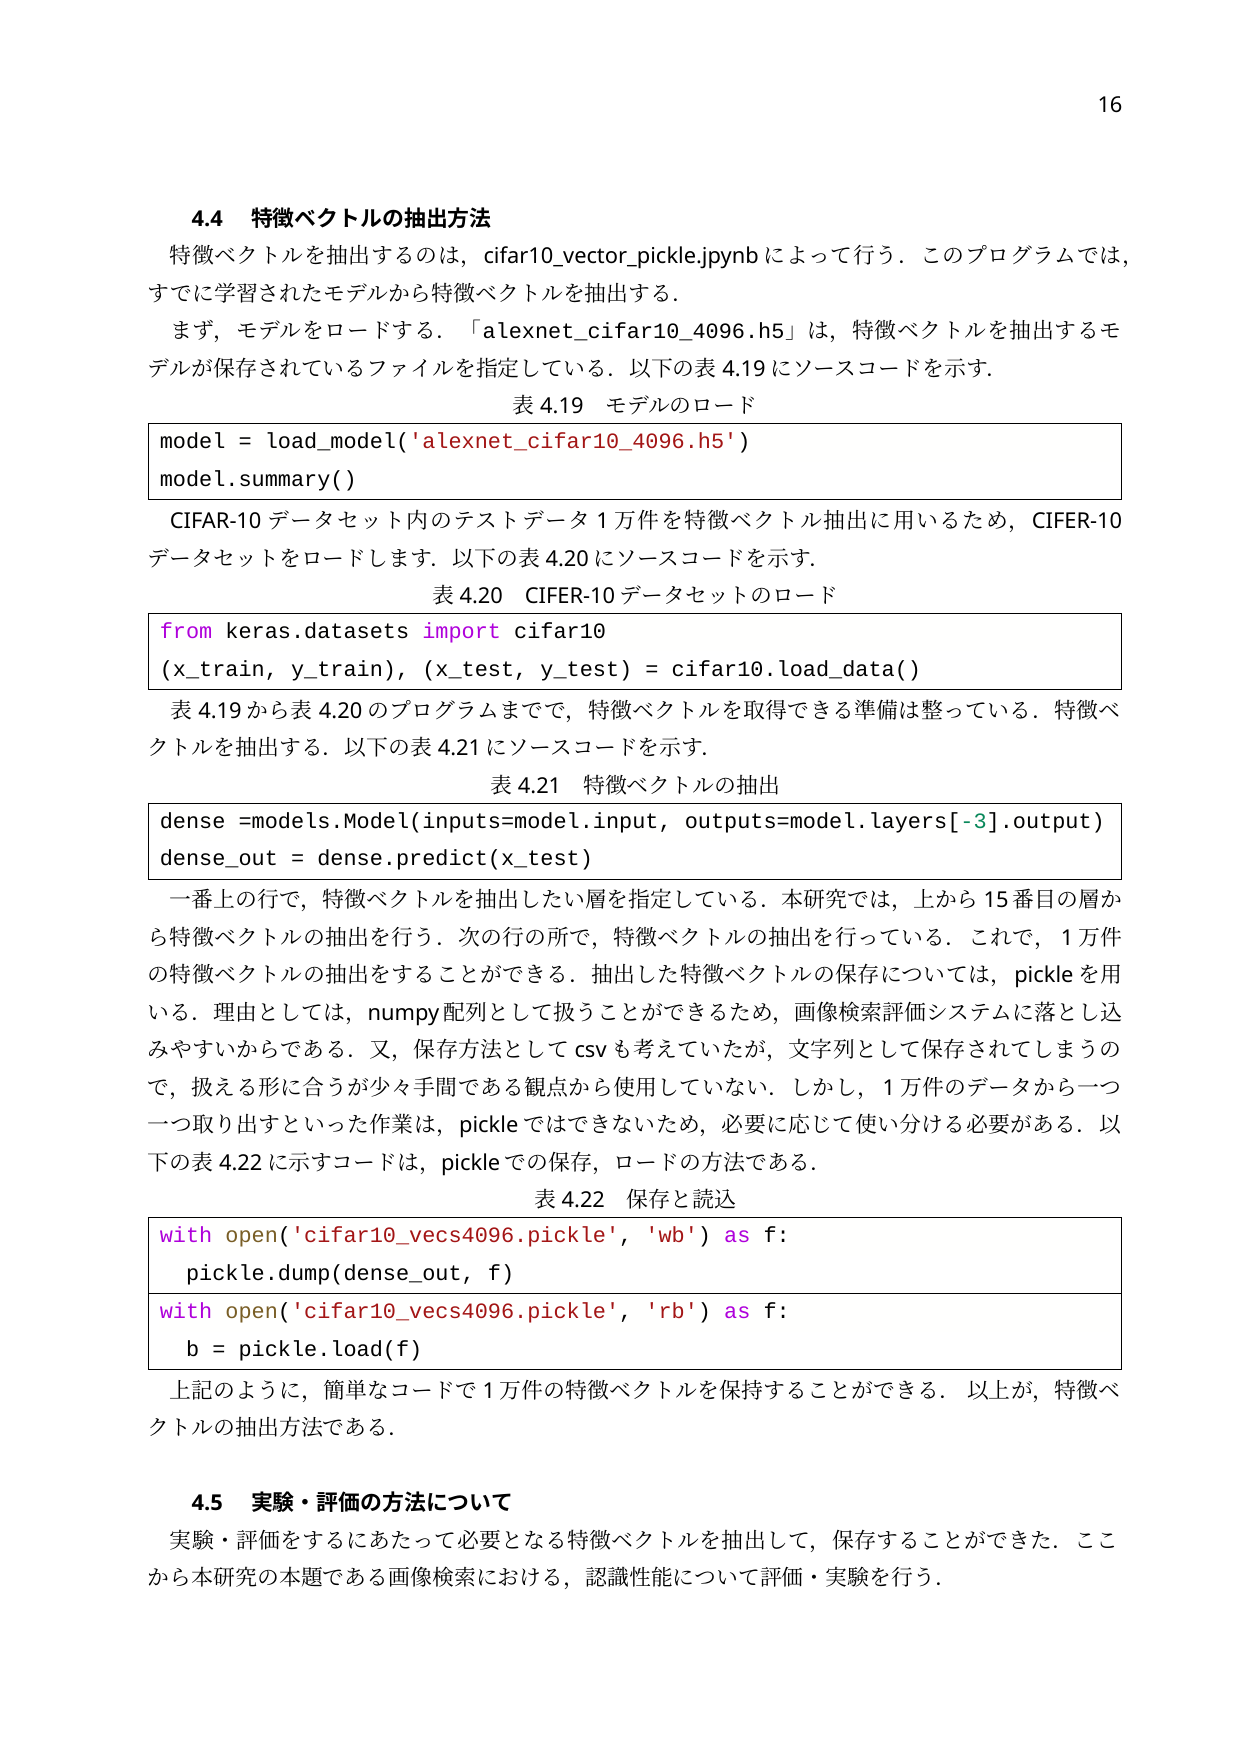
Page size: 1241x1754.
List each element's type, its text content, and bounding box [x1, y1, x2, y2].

text 上記のように，簡単なコードで1万件の特徴ベクトルを保持することができる． 以上が，特徴ベクトルの抽出方法である． [148, 1370, 1122, 1445]
table_header with open('cifar10_vecs4096.pickle', 'wb') as f: pickle.dump(dense_out, f) [149, 1218, 1121, 1293]
subtitle 特徴ベクトルの抽出方法 [191, 198, 1122, 236]
table_header dense =models.Model(inputs=model.input, outputs=model.layers[-3].output) dense_out = dense.predict(x_test) [149, 804, 1121, 878]
table_header from keras.datasets import cifar10 (x_train, y_train), (x_test, y_test) = cifar10.load_data() [149, 614, 1121, 689]
table_cell with open('cifar10_vecs4096.pickle', 'rb') as f: b = pickle.load(f) [149, 1294, 1121, 1369]
table_header model = load_model('alexnet_cifar10_4096.h5') model.summary() [149, 424, 1121, 499]
text 実験・評価をするにあたって必要となる特徴ベクトルを抽出して，保存することができた．ここから本研究の本題である画像検索における，認識性能について評価・実験を行う． [148, 1520, 1122, 1595]
text 特徴ベクトルを抽出するのは，cifar10_vector_pickle.jpynbによって行う．このプログラムでは，すでに学習されたモデルから特徴ベクトルを抽出する． [148, 236, 1122, 311]
subtitle 実験・評価の方法について [191, 1483, 1122, 1520]
